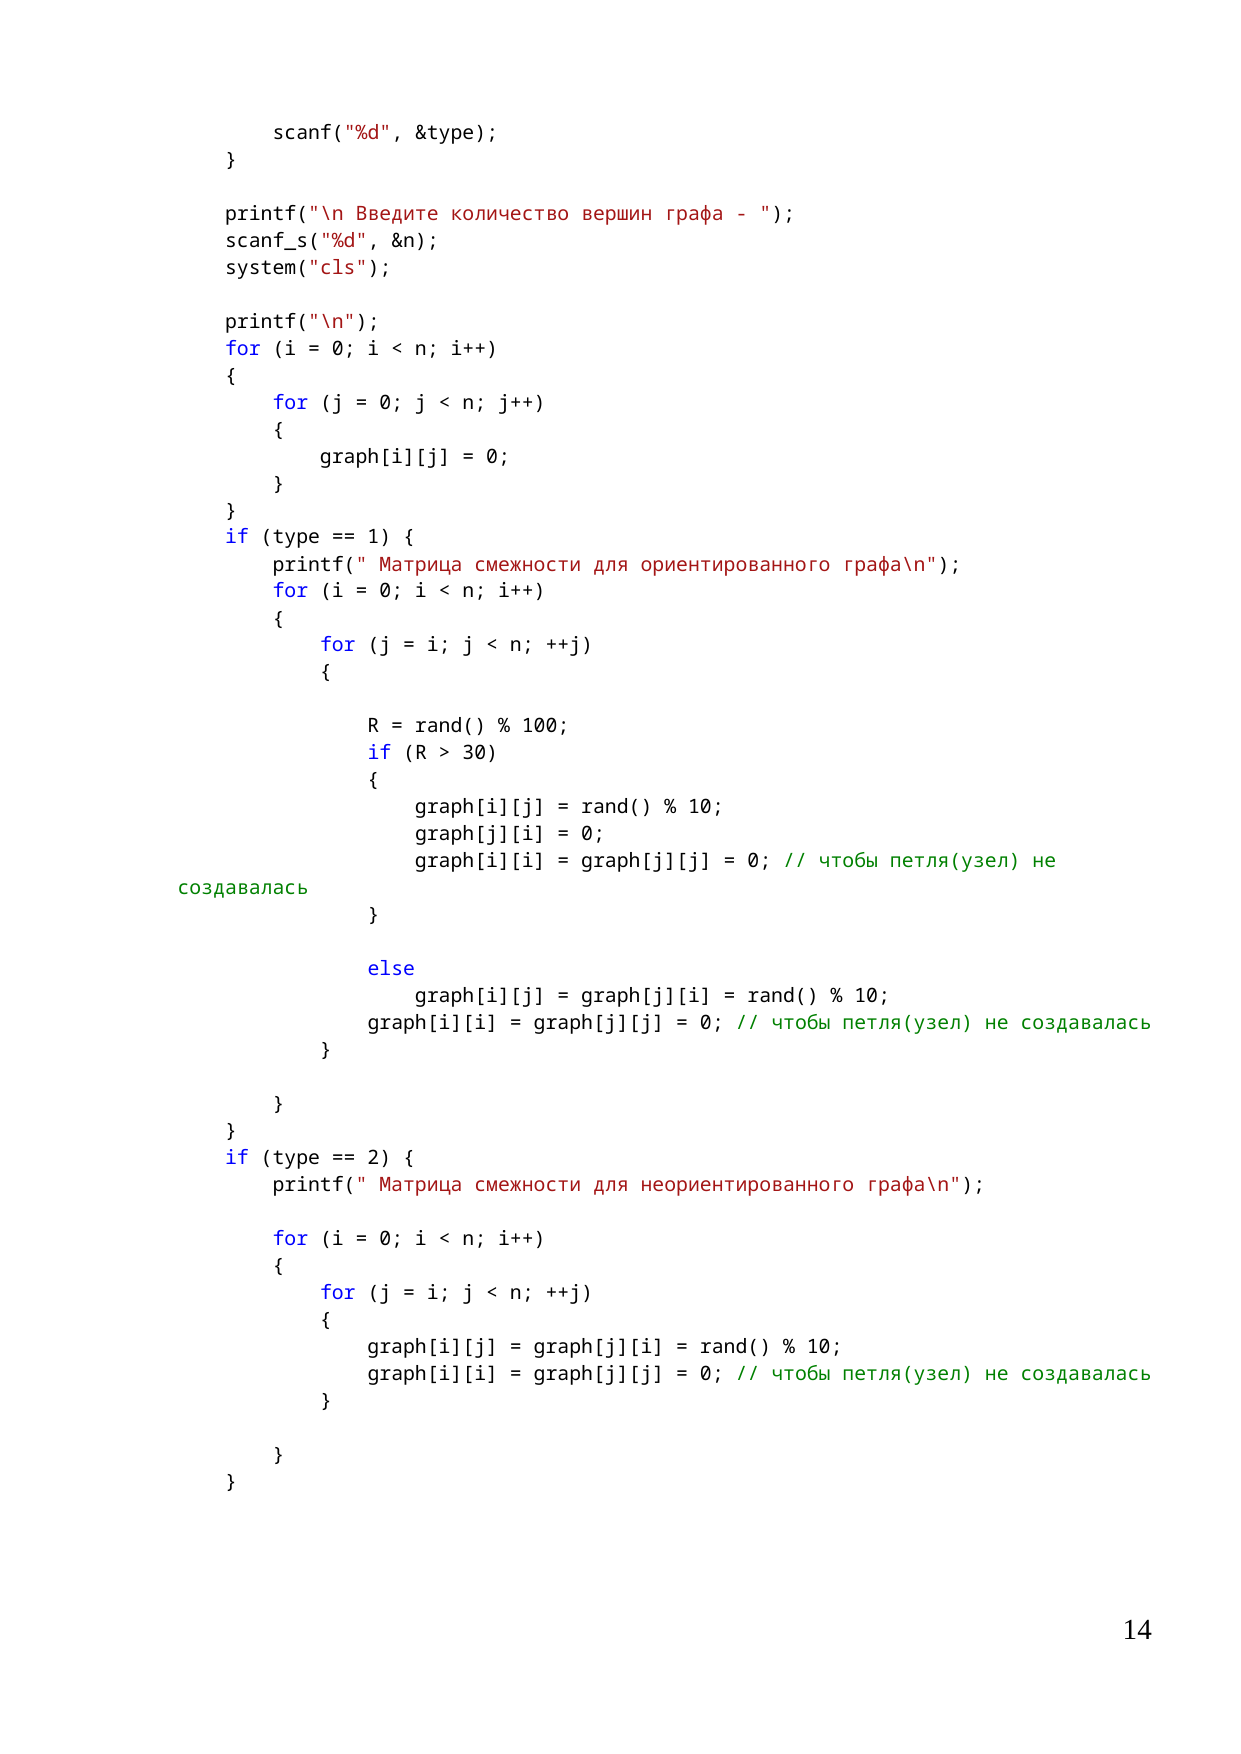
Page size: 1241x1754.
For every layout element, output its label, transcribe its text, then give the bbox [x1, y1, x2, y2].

text graph[i][i] = graph[j][j] = 0; // чтобы петля(узел) не создавалась [177, 1359, 1152, 1386]
text { [177, 1305, 1152, 1332]
text graph[j][i] = 0; [177, 819, 1152, 847]
text if (type == 2) { [177, 1143, 1152, 1170]
text graph[i][j] = graph[j][i] = rand() % 10; [177, 1332, 1152, 1359]
text } [177, 1089, 1152, 1116]
text R = rand() % 100; [177, 712, 1152, 739]
text } [177, 1386, 1152, 1413]
text for (j = 0; j < n; j++) [177, 388, 1152, 415]
text for (j = i; j < n; ++j) [177, 1278, 1152, 1305]
text { [177, 1251, 1152, 1278]
text { [177, 766, 1152, 793]
text } [177, 469, 1152, 496]
text } [177, 1116, 1152, 1143]
text for (i = 0; i < n; i++) [177, 577, 1152, 604]
text graph[i][i] = graph[j][j] = 0; // чтобы петля(узел) не создавалась [177, 847, 1152, 901]
text } [177, 1440, 1152, 1467]
text graph[i][j] = rand() % 10; [177, 793, 1152, 819]
text printf("\n Введите количество вершин графа - "); [177, 199, 1152, 226]
text else [177, 954, 1152, 981]
text } [177, 1467, 1152, 1494]
text { [177, 658, 1152, 685]
text } [177, 1035, 1152, 1062]
text } [177, 145, 1152, 172]
text scanf_s("%d", &n); [177, 226, 1152, 253]
text scanf("%d", &type); [177, 118, 1152, 145]
text graph[i][j] = graph[j][i] = rand() % 10; [177, 981, 1152, 1008]
text system("cls"); [177, 253, 1152, 280]
text if (R > 30) [177, 739, 1152, 766]
text for (i = 0; i < n; i++) [177, 1224, 1152, 1251]
text graph[i][j] = 0; [177, 442, 1152, 469]
text printf(" Матрица смежности для ориентированного графа\n"); [177, 550, 1152, 577]
text printf("\n"); [177, 307, 1152, 334]
text { [177, 604, 1152, 631]
text { [177, 361, 1152, 388]
text graph[i][i] = graph[j][j] = 0; // чтобы петля(узел) не создавалась [177, 1008, 1152, 1035]
text { [177, 415, 1152, 442]
text if (type == 1) { [177, 523, 1152, 550]
text } [177, 496, 1152, 523]
text for (j = i; j < n; ++j) [177, 631, 1152, 658]
text } [177, 901, 1152, 927]
text for (i = 0; i < n; i++) [177, 334, 1152, 361]
text printf(" Матрица смежности для неориентированного графа\n"); [177, 1170, 1152, 1197]
